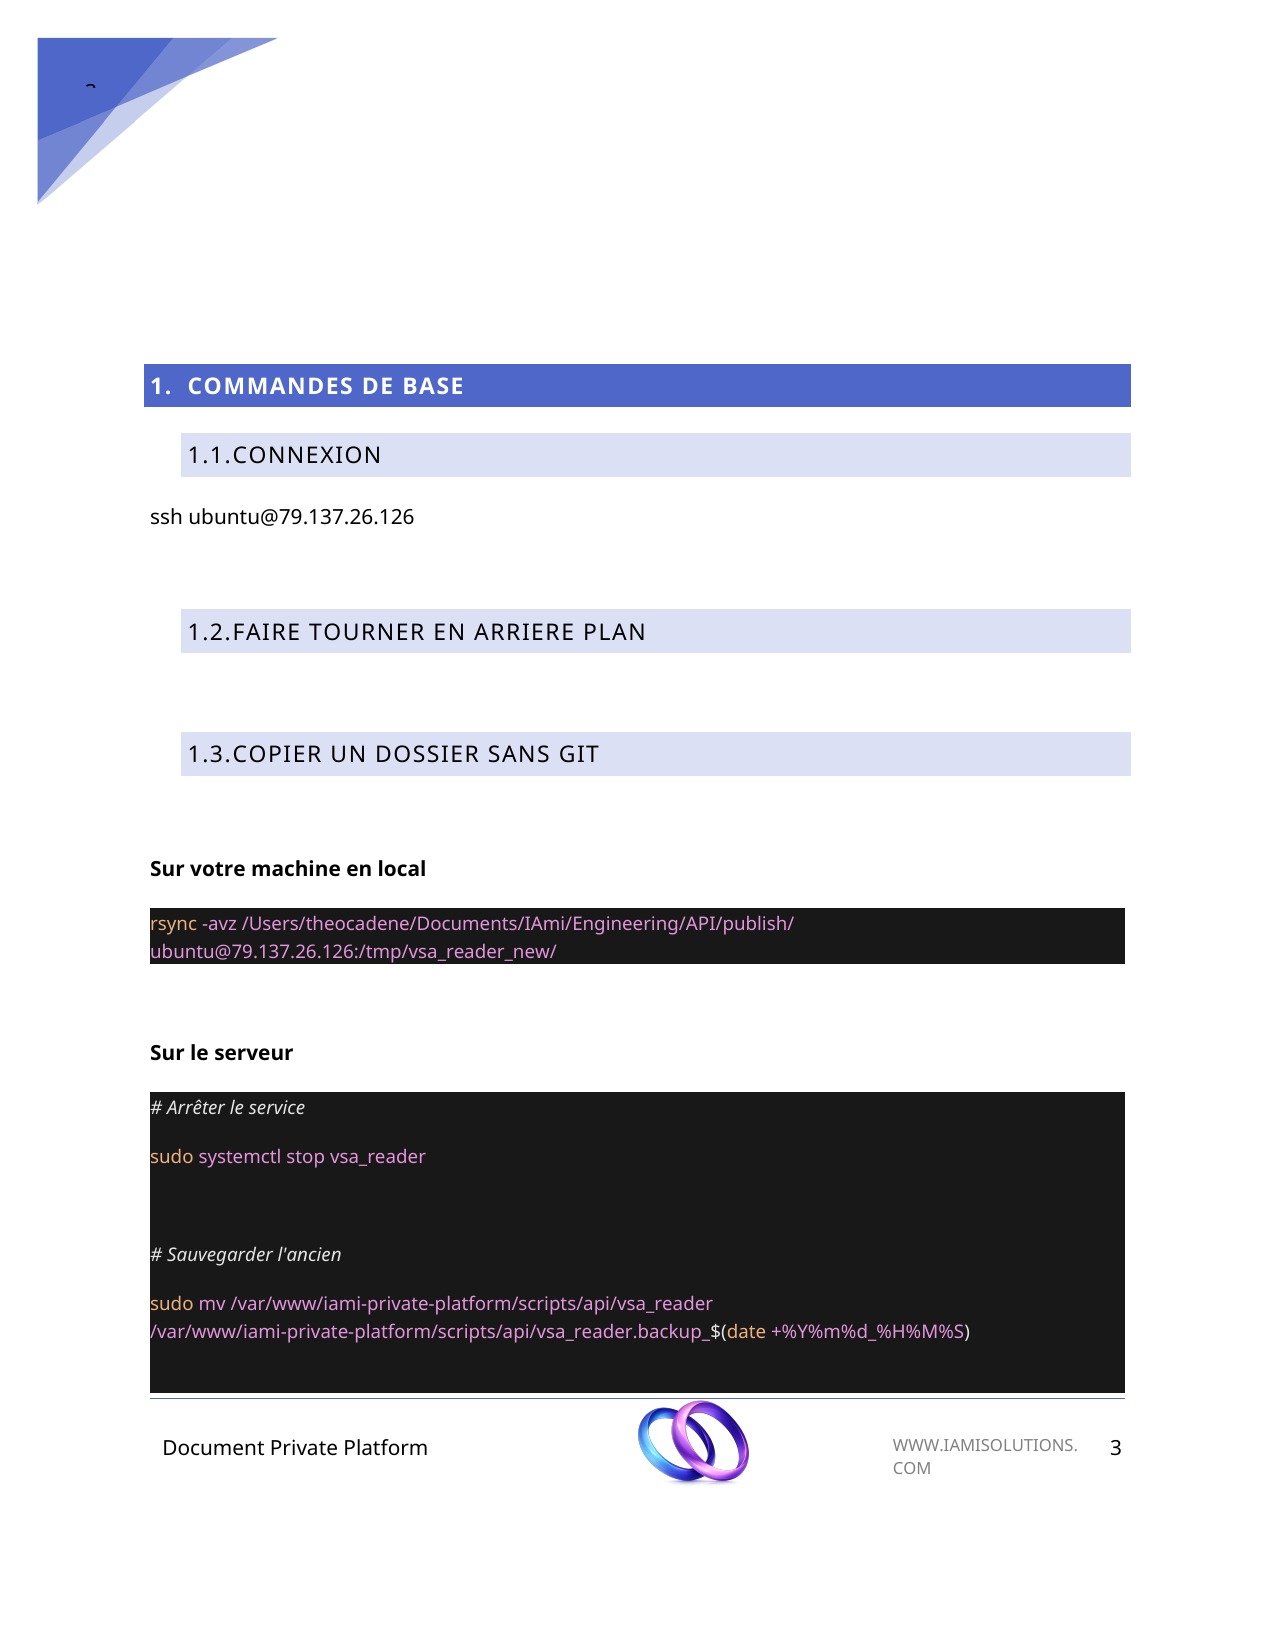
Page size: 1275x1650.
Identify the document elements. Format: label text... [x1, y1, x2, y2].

subtitle Commandes de base [150, 370, 1125, 401]
text # Sauvegarder l'ancien [150, 1239, 1125, 1267]
picture [37, 37, 279, 206]
subtitle Faire tourner en arriere plan [188, 615, 1125, 647]
text Sur votre machine en local [150, 854, 1125, 883]
picture [620, 1399, 764, 1493]
text sudo systemctl stop vsa_reader [150, 1141, 1125, 1169]
text rsync -avz /Users/theocadene/Documents/IAmi/Engineering/API/publish/ ubuntu@79.137.26.126:/tmp/vsa_reader_new/ [150, 908, 1125, 964]
text ssh ubuntu@79.137.26.126 [150, 502, 1125, 531]
text Sur le serveur [150, 1038, 1125, 1067]
text sudo mv /var/www/iami-private-platform/scripts/api/vsa_reader /var/www/iami-private-platform/scripts/api/vsa_reader.backup_$(date +%Y%m%d_%H%M%S) [150, 1288, 1125, 1344]
subtitle Copier un dossier sans git [188, 738, 1125, 769]
subtitle Connexion [188, 439, 1125, 471]
text # Arrêter le service [150, 1092, 1125, 1120]
